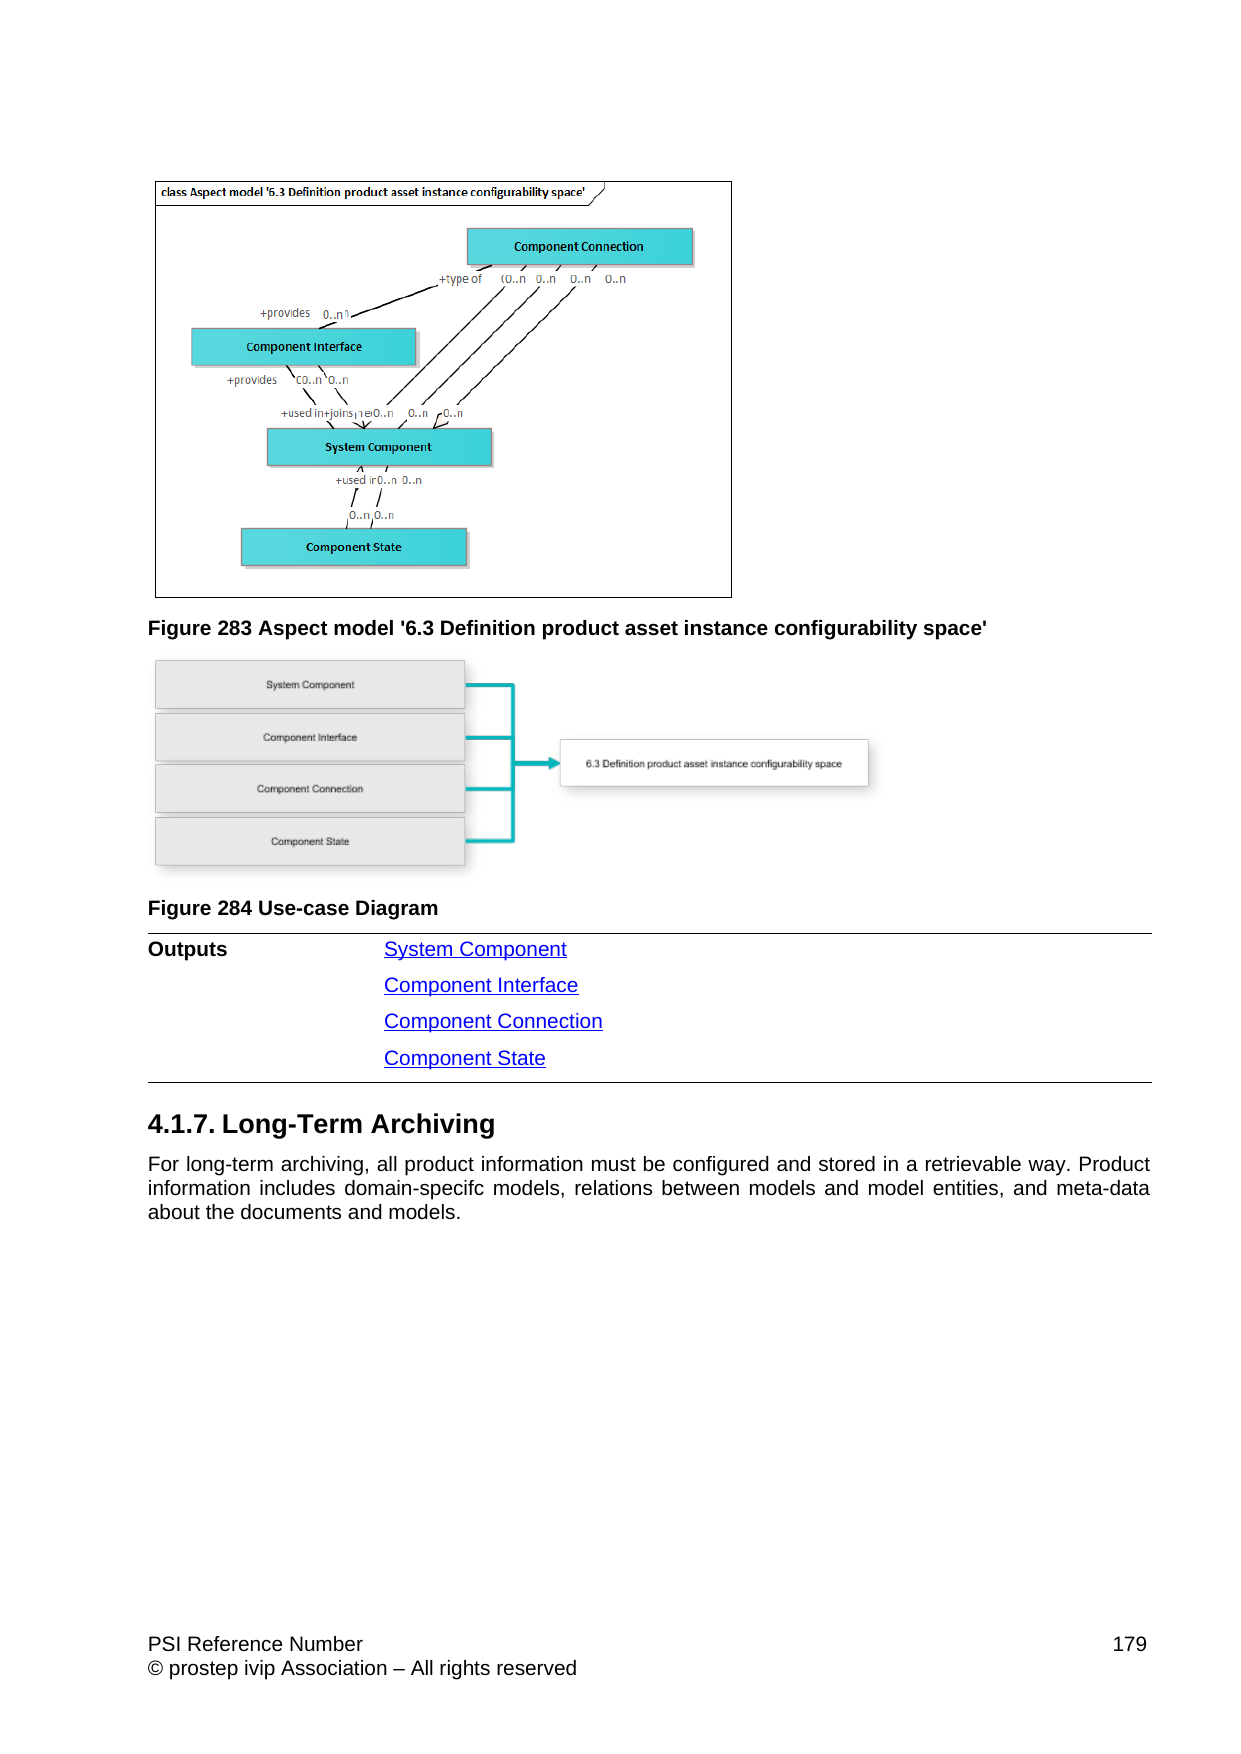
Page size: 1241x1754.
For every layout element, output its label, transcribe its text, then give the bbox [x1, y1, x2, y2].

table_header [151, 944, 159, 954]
picture [147, 173, 738, 604]
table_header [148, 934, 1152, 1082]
subtitle Long-Term Archiving [148, 1108, 1152, 1139]
text For long-term archiving, all product information must be configured and stored in a retrievable way. Product information includes domain-specifc models, relations between models and model entities, and meta-data about the documents and models. [148, 1152, 1152, 1224]
picture [147, 652, 887, 884]
